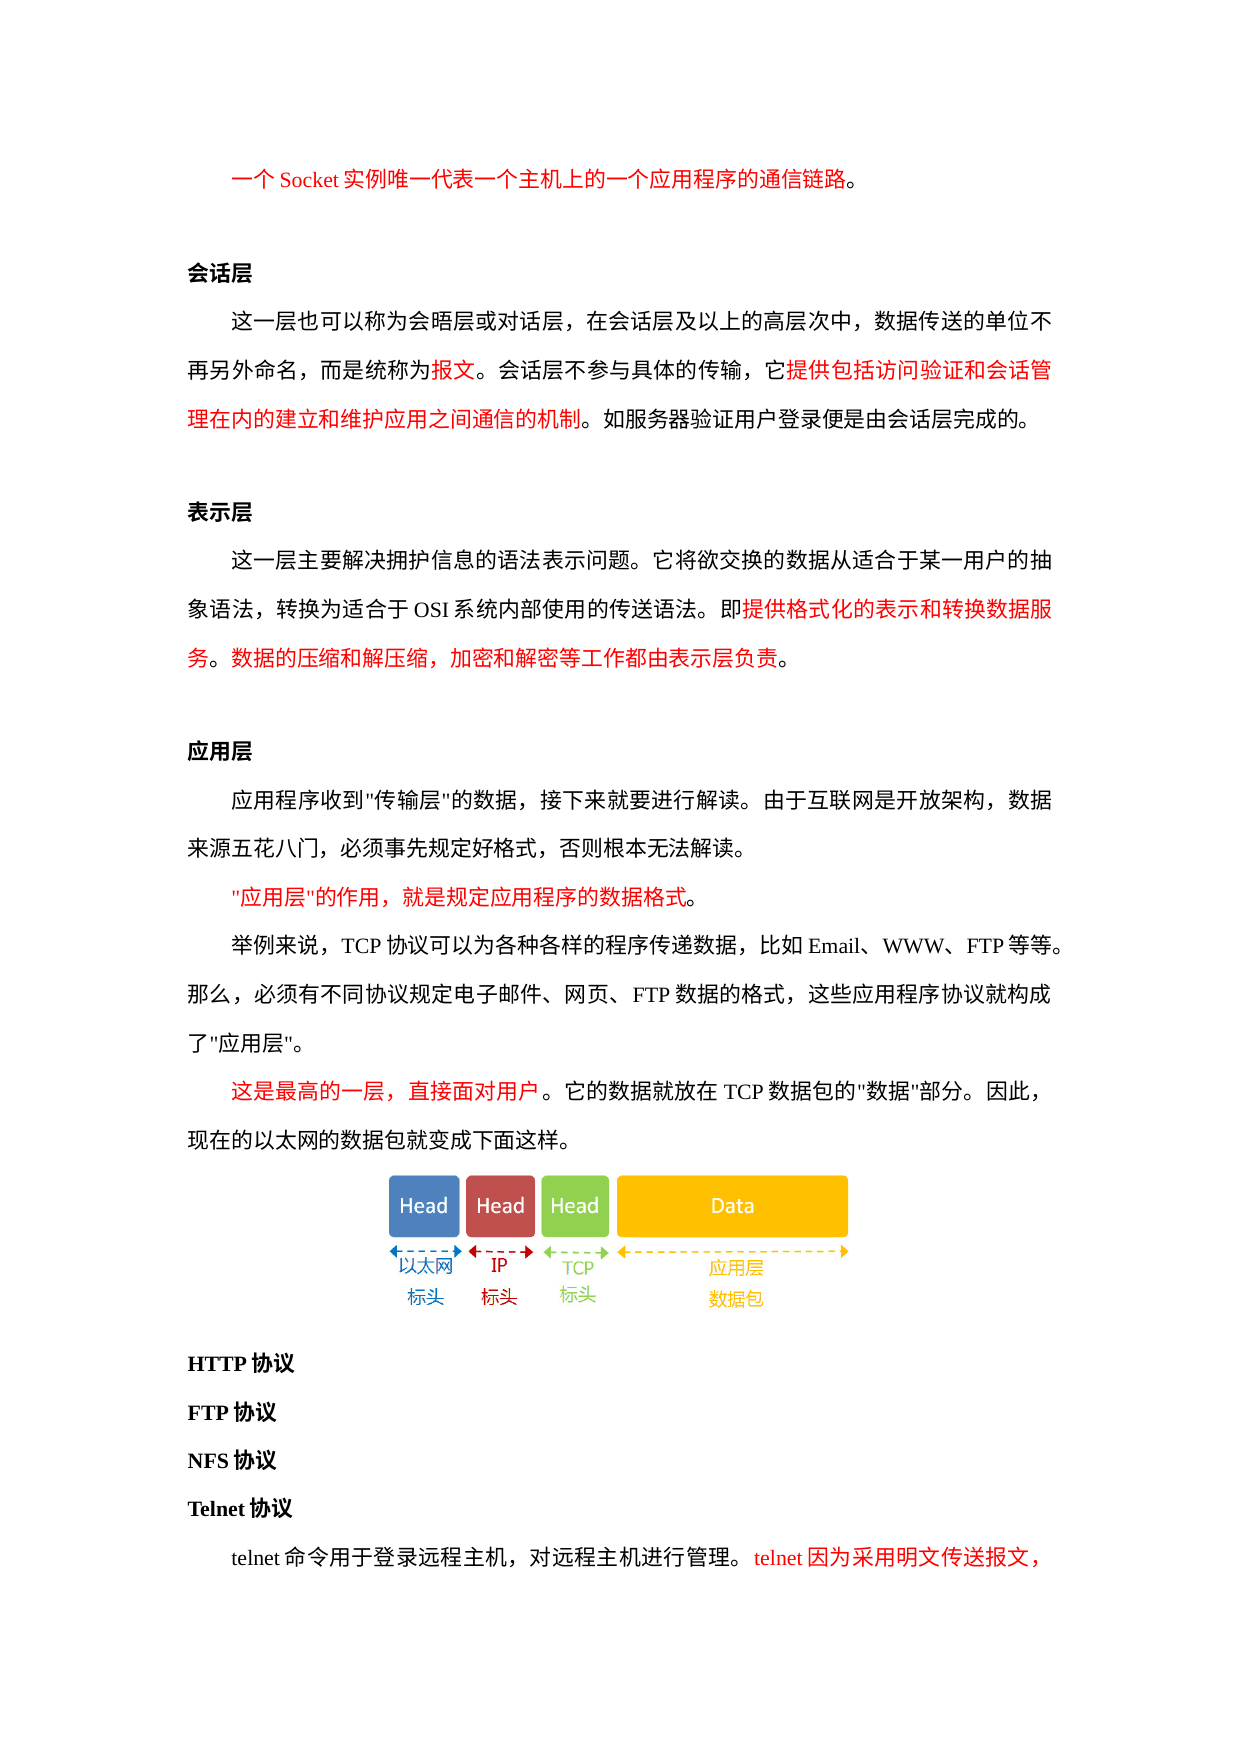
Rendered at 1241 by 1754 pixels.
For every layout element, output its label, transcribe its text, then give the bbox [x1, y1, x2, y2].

text 应用程序收到"传输层"的数据，接下来就要进行解读。由于互联网是开放架构，数据来源五花八门，必须事先规定好格式，否则根本无法解读。 [187, 782, 1053, 863]
text 举例来说，TCP协议可以为各种各样的程序传递数据，比如Email、WWW、FTP等等。那么，必须有不同协议规定电子邮件、网页、FTP数据的格式，这些应用程序协议就构成了"应用层"。 [187, 928, 1053, 1058]
text 一个Socket实例唯一代表一个主机上的一个应用程序的通信链路。 [187, 162, 1053, 194]
subtitle 表示层 [187, 495, 1053, 527]
picture [380, 1170, 860, 1316]
text "应用层"的作用，就是规定应用程序的数据格式。 [187, 879, 1053, 912]
subtitle Telnet协议 [187, 1491, 1053, 1523]
subtitle HTTP协议 [187, 1346, 1053, 1378]
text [187, 1539, 1053, 1572]
text 这是最高的一层，直接面对用户。它的数据就放在TCP数据包的"数据"部分。因此，现在的以太网的数据包就变成下面这样。 [187, 1073, 1053, 1155]
text 这一层主要解决拥护信息的语法表示问题。它将欲交换的数据从适合于某一用户的抽象语法，转换为适合于OSI系统内部使用的传送语法。即提供格式化的表示和转换数据服务。数据的压缩和解压缩，加密和解密等工作都由表示层负责。 [187, 543, 1053, 673]
subtitle FTP协议 [187, 1394, 1053, 1427]
subtitle 应用层 [187, 734, 1053, 766]
text 这一层也可以称为会晤层或对话层，在会话层及以上的高层次中，数据传送的单位不再另外命名，而是统称为报文。会话层不参与具体的传输，它提供包括访问验证和会话管理在内的建立和维护应用之间通信的机制。如服务器验证用户登录便是由会话层完成的。 [187, 304, 1053, 434]
subtitle NFS协议 [187, 1442, 1053, 1475]
subtitle 会话层 [187, 255, 1053, 288]
